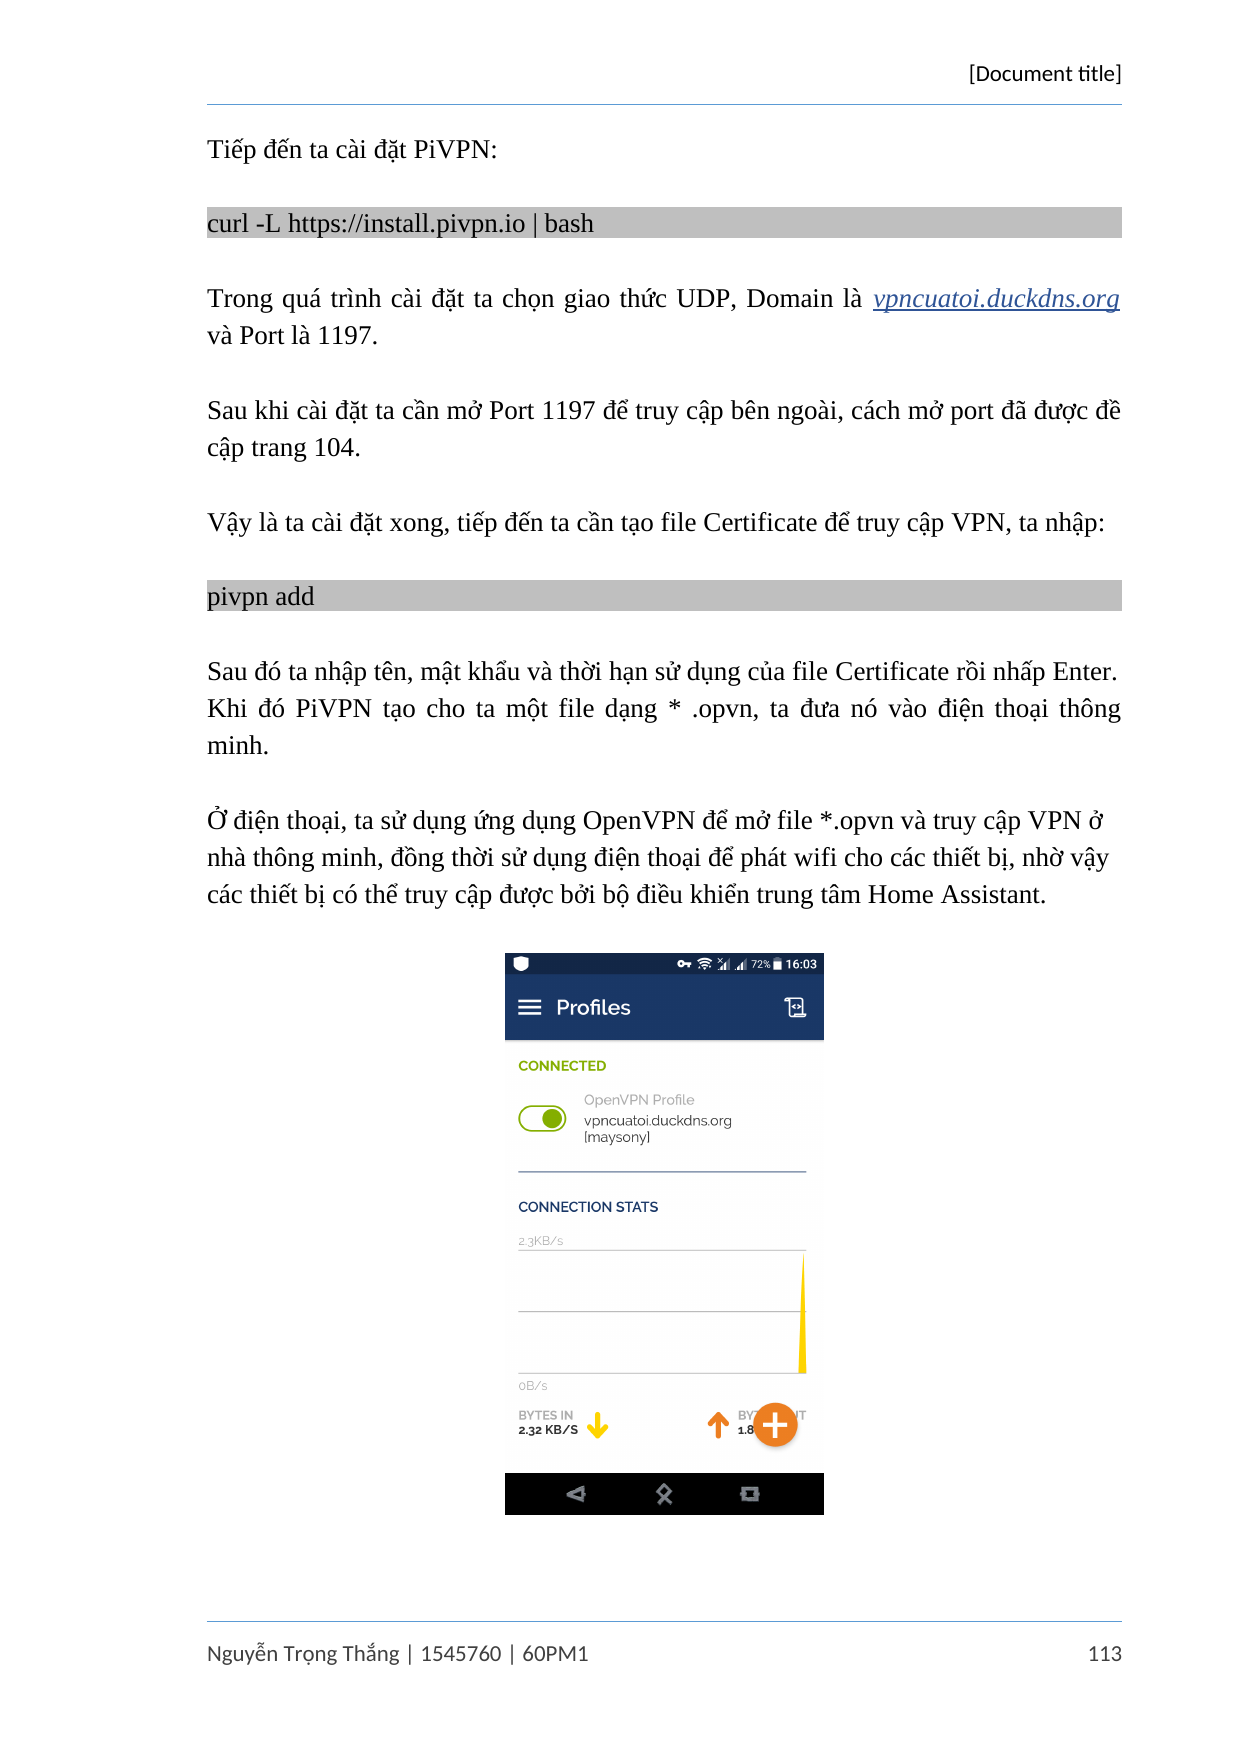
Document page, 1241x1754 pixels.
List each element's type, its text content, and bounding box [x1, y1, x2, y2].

text pivpn add [207, 580, 1122, 611]
text Vậy là ta cài đặt xong, tiếp đến ta cần tạo file Certificate để truy cập VPN, ta nhập: [207, 506, 1122, 537]
text Sau đó ta nhập tên, mật khẩu và thời hạn sử dụng của file Certificate rồi nhấp Enter. [207, 655, 1122, 686]
text Ở điện thoại, ta sử dụng ứng dụng OpenVPN để mở file *.opvn và truy cập VPN ở nhà thông minh, đồng thời sử dụng điện thoại để phát wifi cho các thiết bị, nhờ vậy các thiết bị có thể truy cập được bởi bộ điều khiển trung tâm Home Assistant. [207, 804, 1122, 910]
text Sau khi cài đặt ta cần mở Port 1197 để truy cập bên ngoài, cách mở port đã được đề cập trang 104. [207, 394, 1122, 462]
picture [505, 953, 824, 1515]
text Khi đó PiVPN tạo cho ta một file dạng * .opvn, ta đưa nó vào điện thoại thông minh. [207, 692, 1122, 761]
text curl -L https://install.pivpn.io | bash [207, 207, 1122, 238]
text Trong quá trình cài đặt ta chọn giao thức UDP, Domain là vpncuatoi.duckdns.org và Port là 1197. [207, 282, 1122, 350]
text Tiếp đến ta cài đặt PiVPN: [207, 133, 1122, 164]
